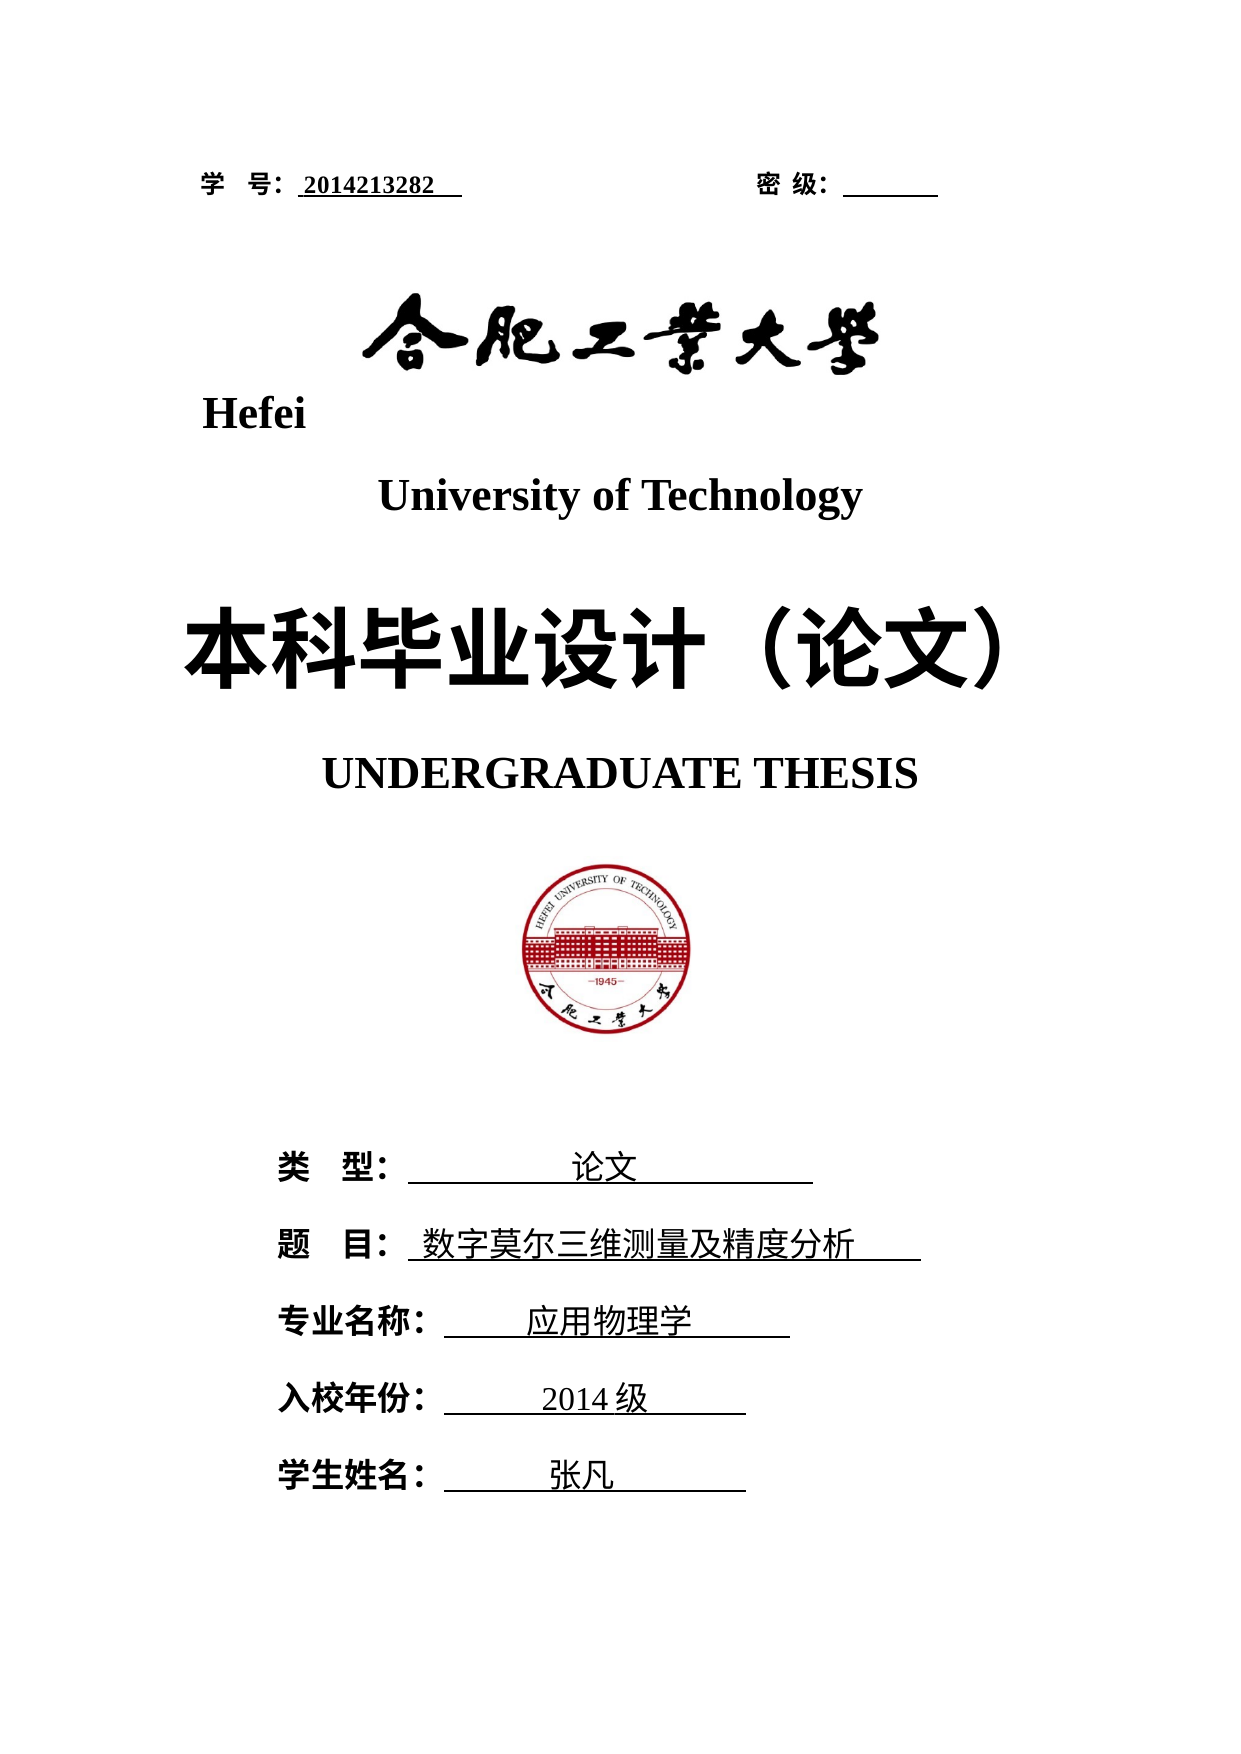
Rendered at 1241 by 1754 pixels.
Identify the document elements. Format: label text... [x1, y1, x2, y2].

table_header 学 号： 2014213282 [189, 150, 733, 264]
text 专业名称： 应用物理学 [177, 1286, 1063, 1351]
picture [350, 285, 891, 383]
text 类 型： 论文 [177, 1132, 1063, 1197]
text 学生姓名： 张凡 [177, 1440, 1063, 1505]
text 本科毕业设计（论文） [166, 578, 1074, 708]
text 入校年份： 2014级 [177, 1363, 1063, 1428]
text Hefei University of Technology [177, 380, 1063, 526]
picture [505, 856, 709, 1042]
table_header 密 级： [733, 150, 1063, 264]
text UNDERGRADUATE THESIS [155, 740, 1085, 805]
text 题 目： 数字莫尔三维测量及精度分析 [177, 1209, 1063, 1274]
